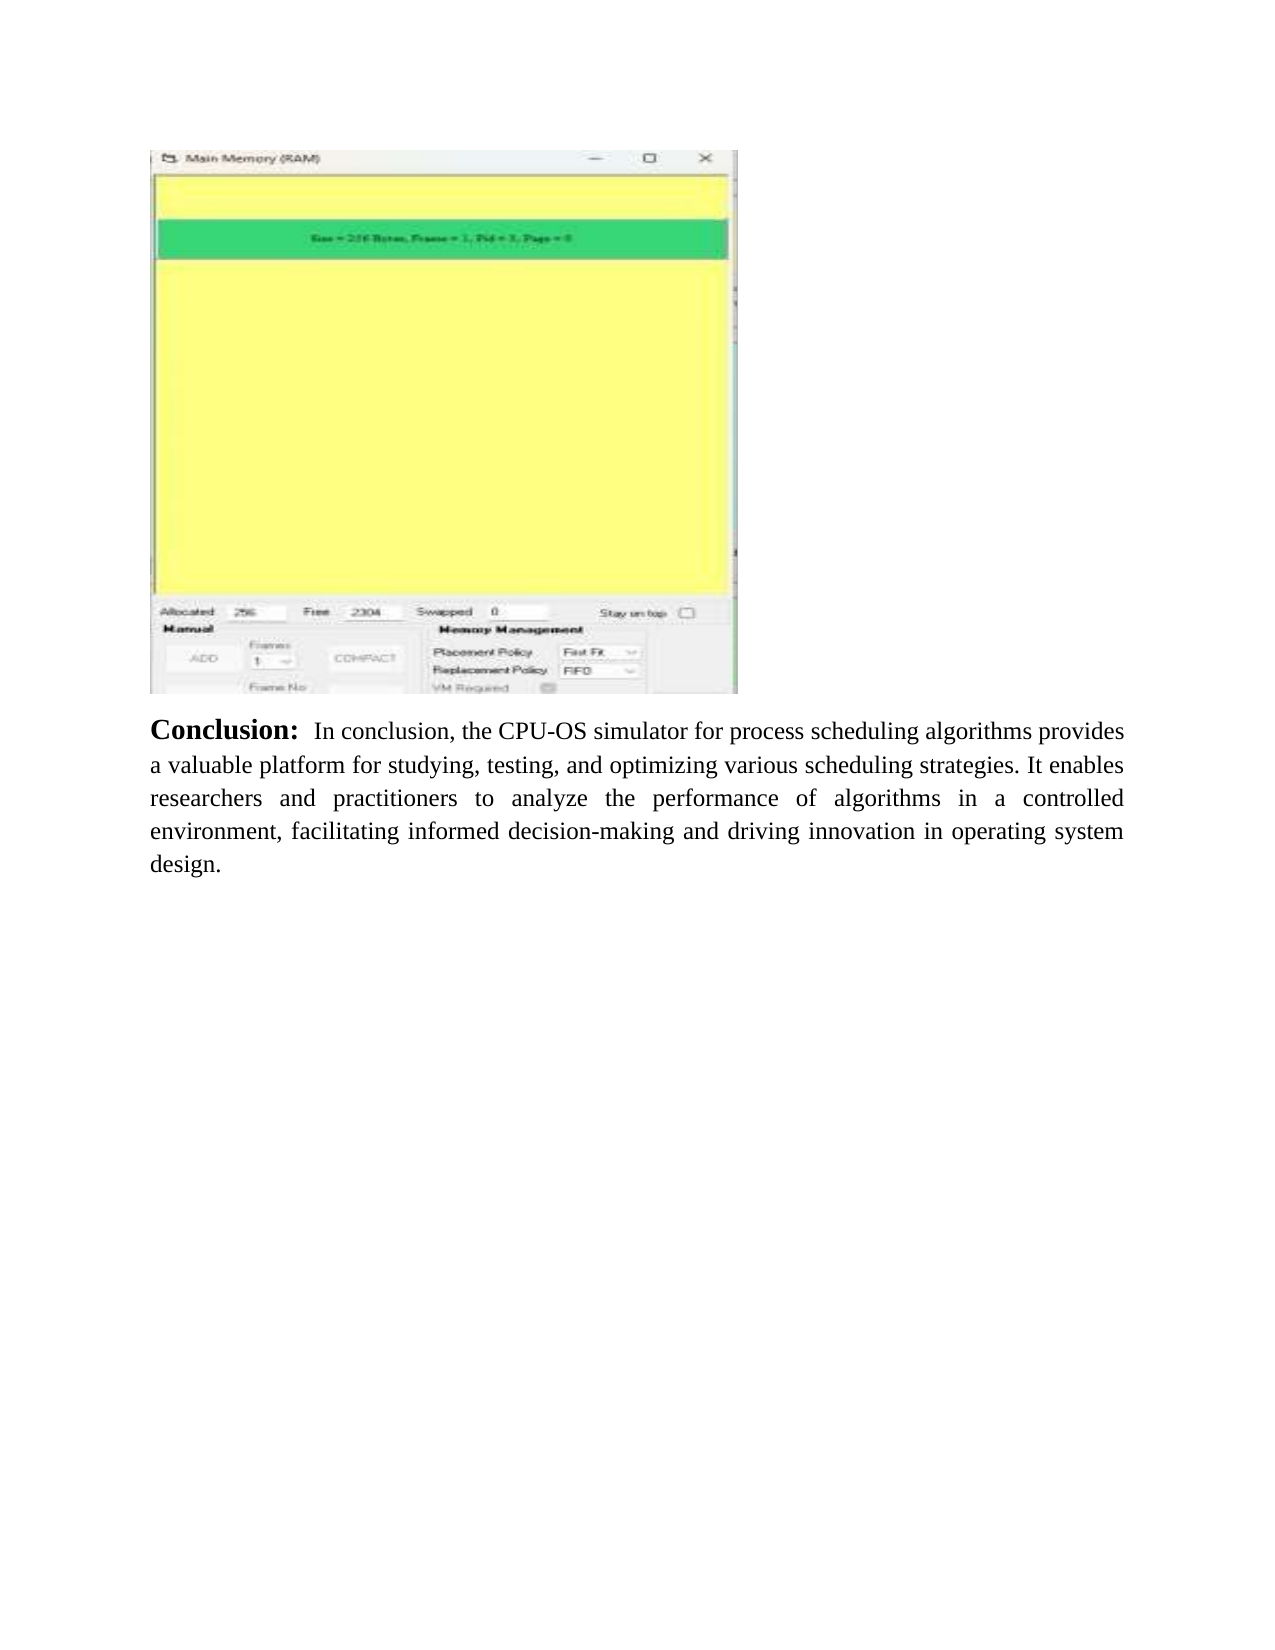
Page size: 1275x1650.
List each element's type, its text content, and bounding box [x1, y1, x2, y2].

text Conclusion: In conclusion, the CPU-OS simulator for process scheduling algorithms provides a valuable platform for studying, testing, and optimizing various scheduling strategies. It enables researchers and practitioners to analyze the performance of algorithms in a controlled environment, facilitating informed decision-making and driving innovation in operating system design. [150, 712, 1125, 878]
picture [150, 150, 740, 694]
